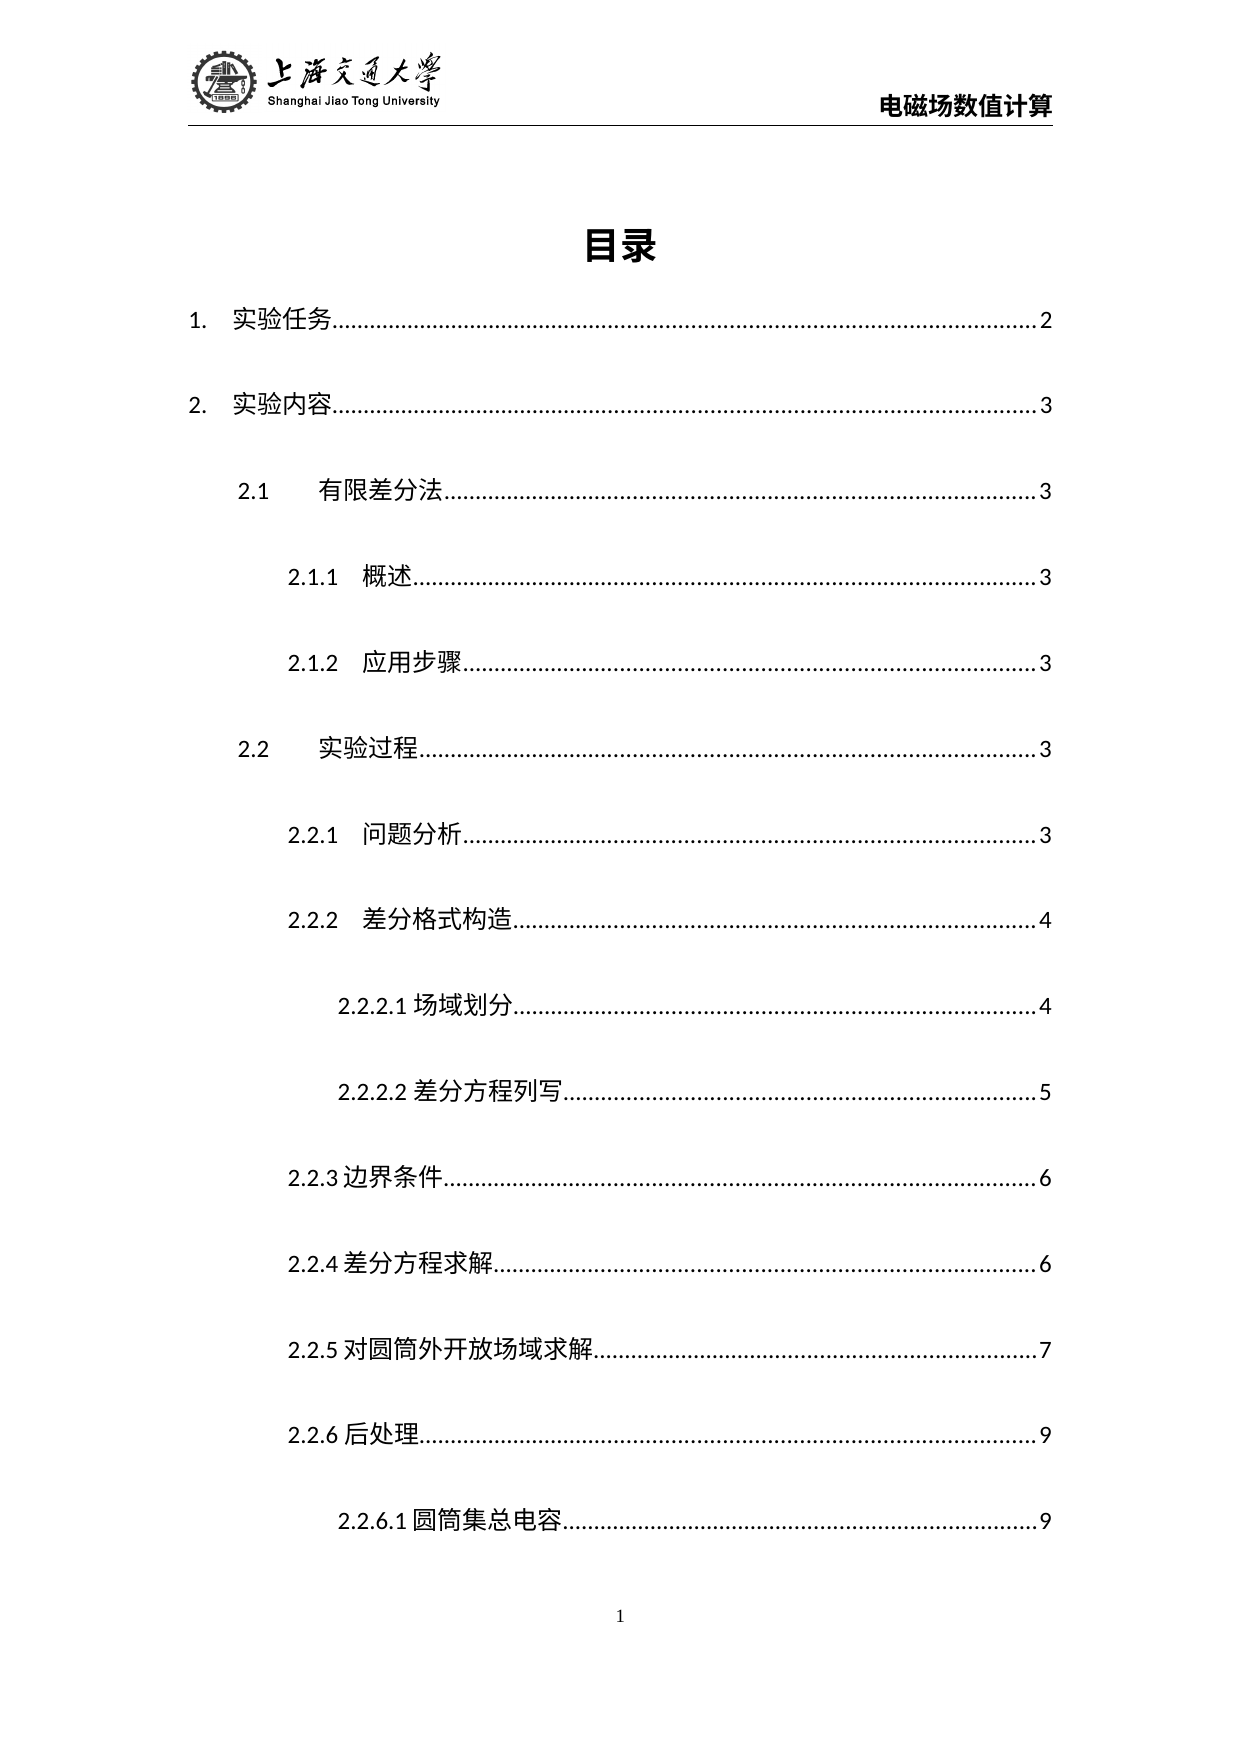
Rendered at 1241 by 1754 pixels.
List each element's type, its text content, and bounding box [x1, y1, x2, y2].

text 目录 [187, 212, 1053, 277]
text 2. 实验内容 3 [187, 371, 1053, 436]
text 2.1 有限差分法 3 [237, 456, 1053, 521]
text 2.1.2 应用步骤 3 [287, 628, 1053, 693]
text 2.2.1 问题分析 3 [287, 800, 1053, 865]
text 2.2.4差分方程求解 6 [287, 1229, 1053, 1294]
text 2.2.5对圆筒外开放场域求解 7 [287, 1315, 1053, 1380]
text 2.2.6.1圆筒集总电容 9 [337, 1486, 1053, 1551]
text 2.2.2.1 场域划分 4 [337, 971, 1053, 1036]
text 2.2.6 后处理 9 [287, 1401, 1053, 1466]
text 2.2 实验过程 3 [237, 714, 1053, 779]
text 2.2.2 差分格式构造 4 [287, 886, 1053, 951]
text 1. 实验任务 2 [187, 285, 1053, 350]
text 2.1.1 概述 3 [287, 542, 1053, 607]
text 2.2.3边界条件 6 [287, 1143, 1053, 1208]
text 2.2.2.2 差分方程列写 5 [337, 1057, 1053, 1122]
